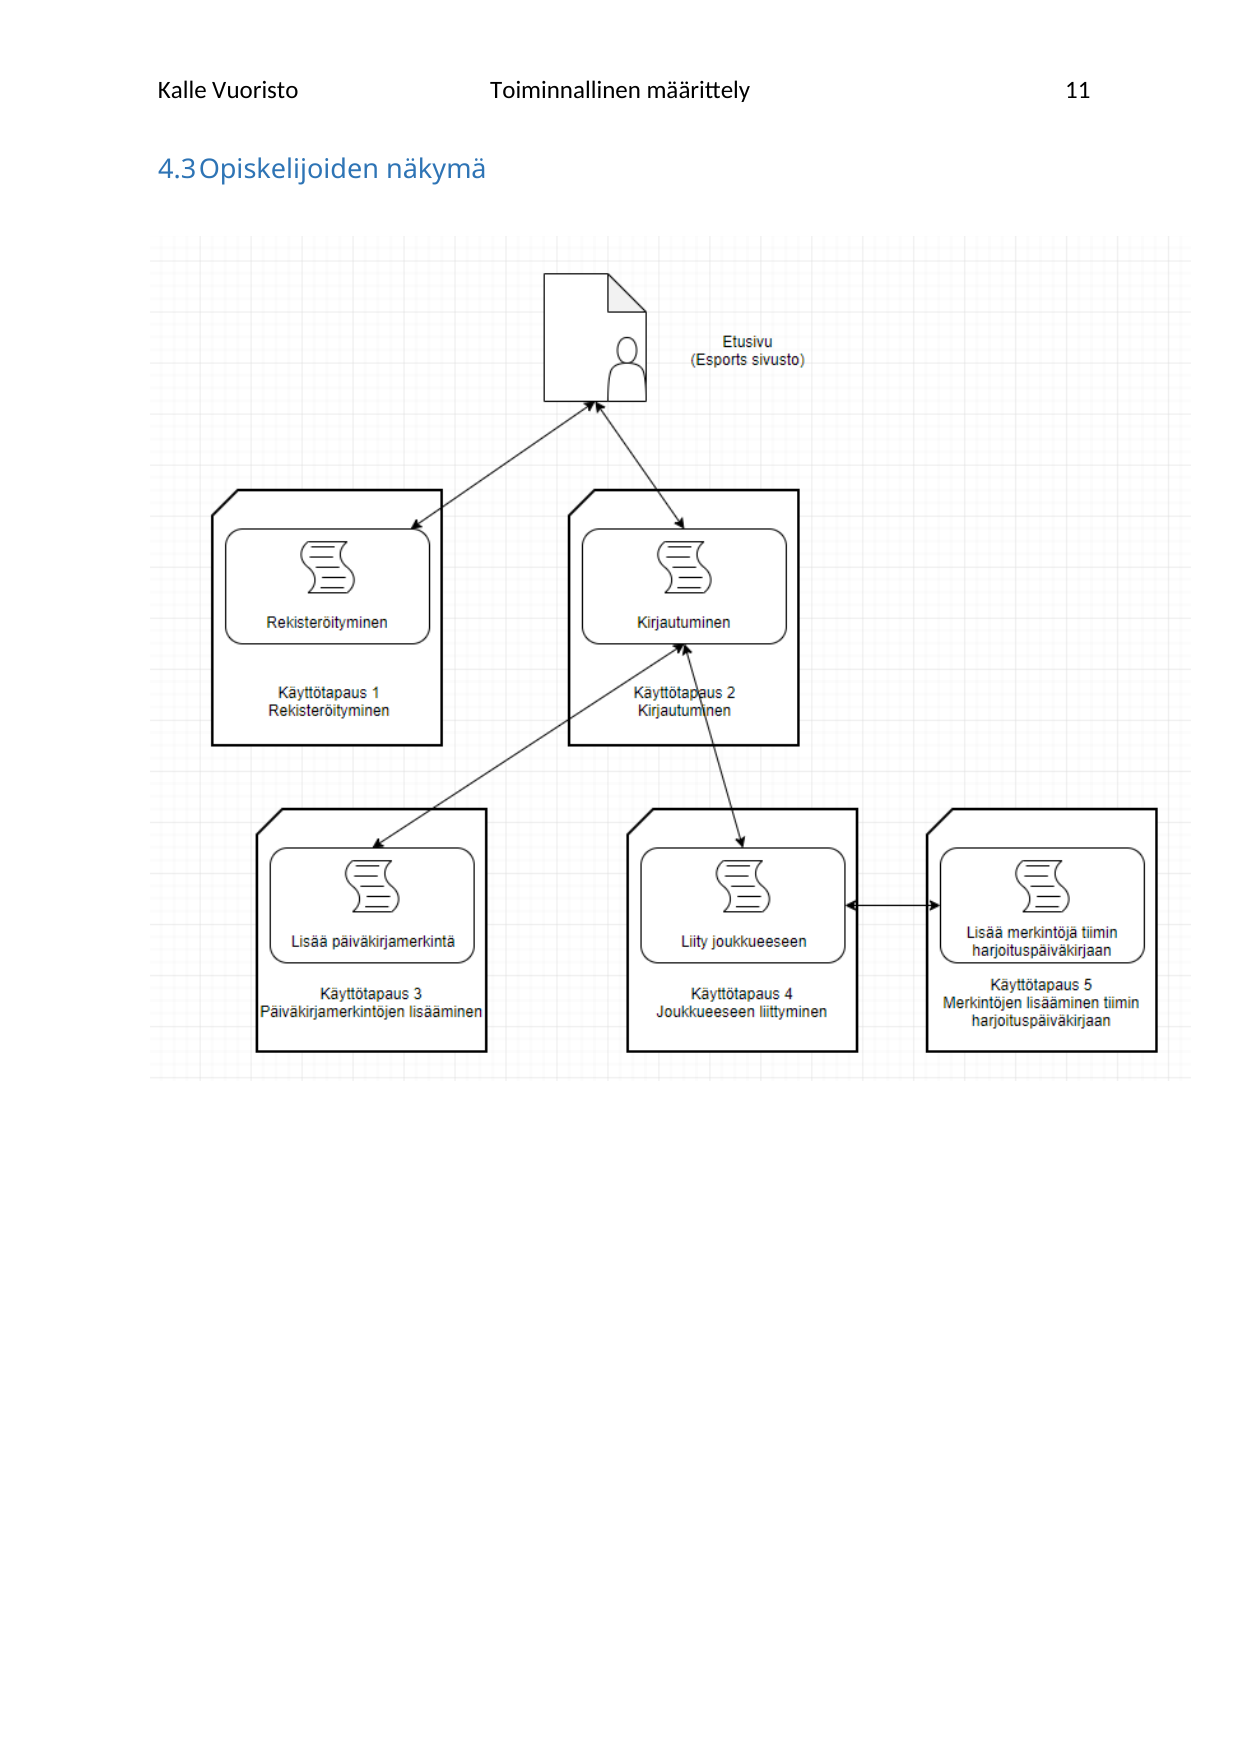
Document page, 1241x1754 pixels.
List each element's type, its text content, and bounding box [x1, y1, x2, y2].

picture [150, 236, 1191, 1081]
subtitle Opiskelijoiden näkymä [158, 150, 1090, 187]
